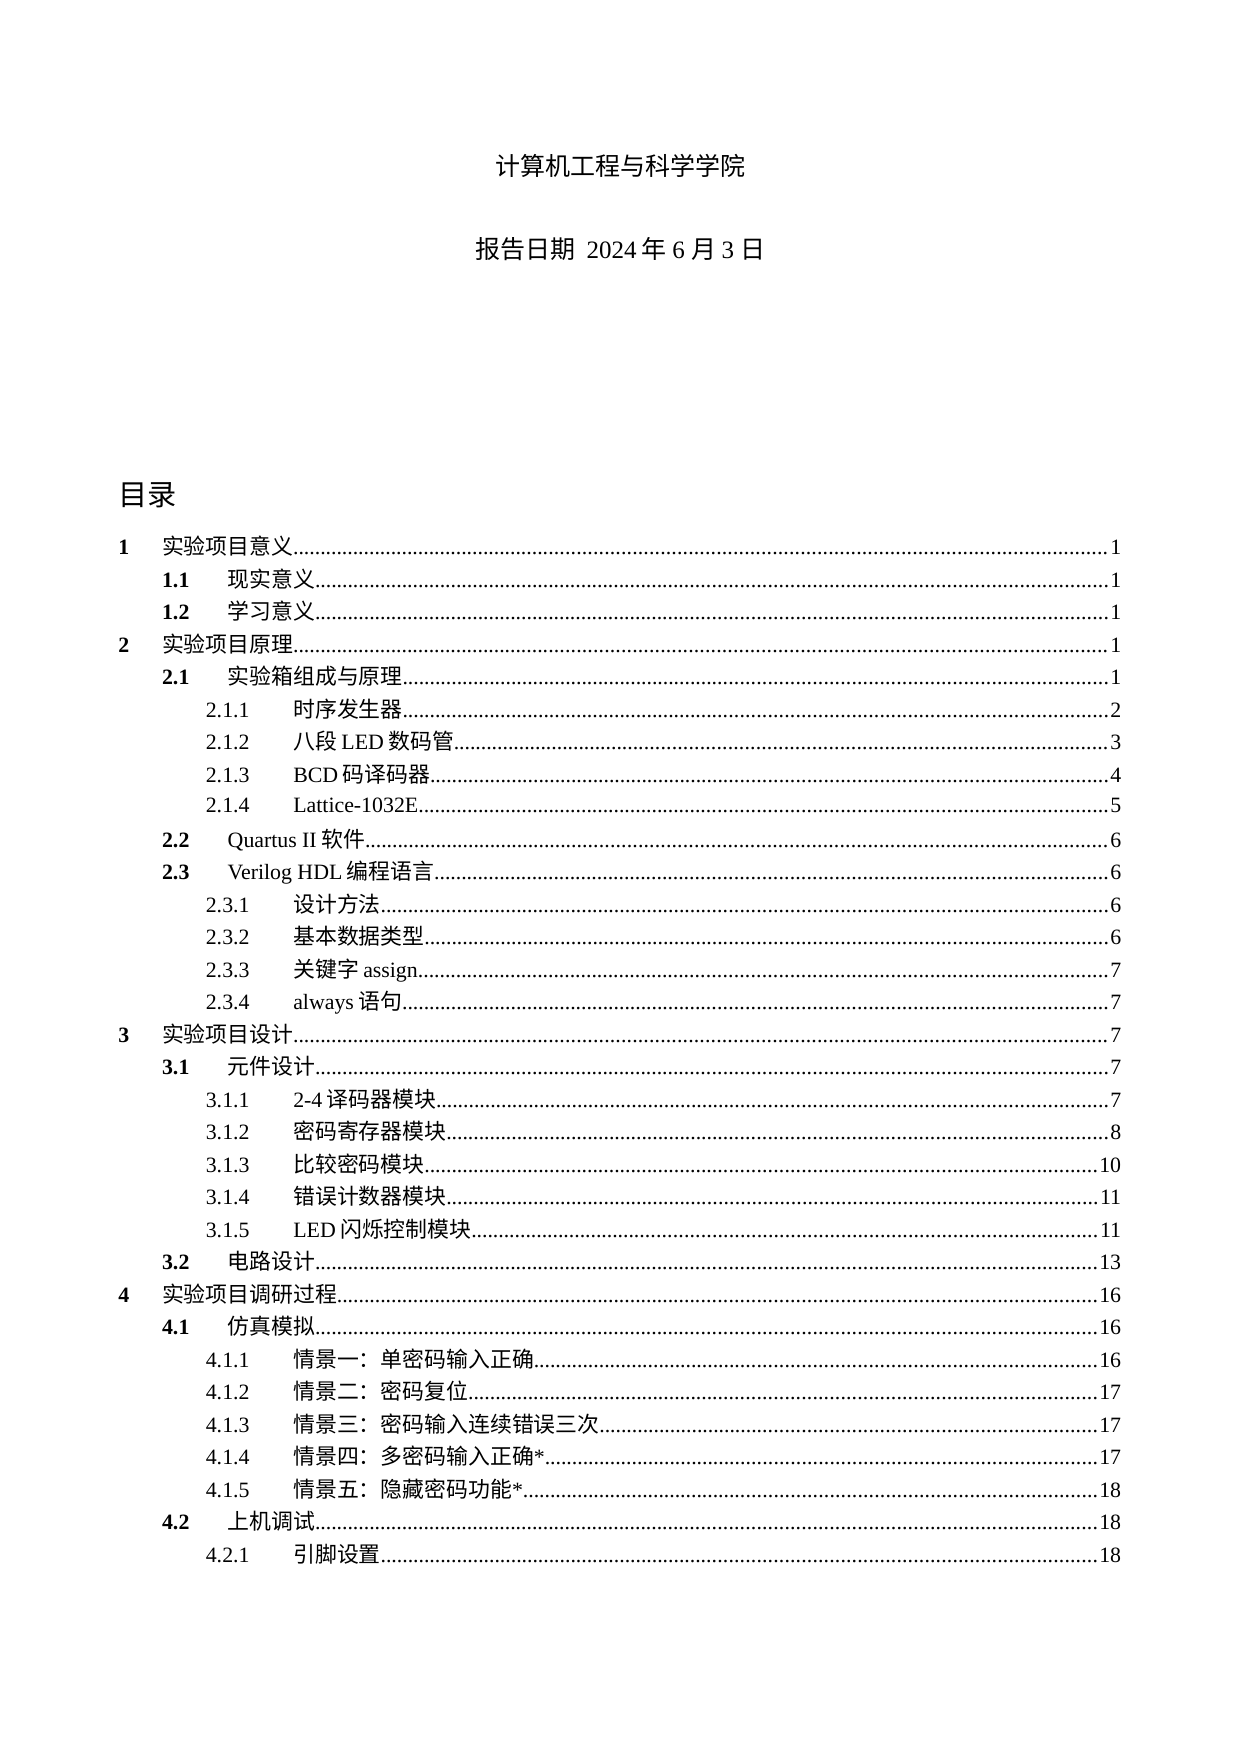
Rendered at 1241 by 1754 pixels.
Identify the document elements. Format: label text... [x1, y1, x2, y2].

text 报告日期 2024年 6 月 3 日 [118, 215, 1122, 280]
text 计算机工程与科学学院 [118, 132, 1122, 197]
